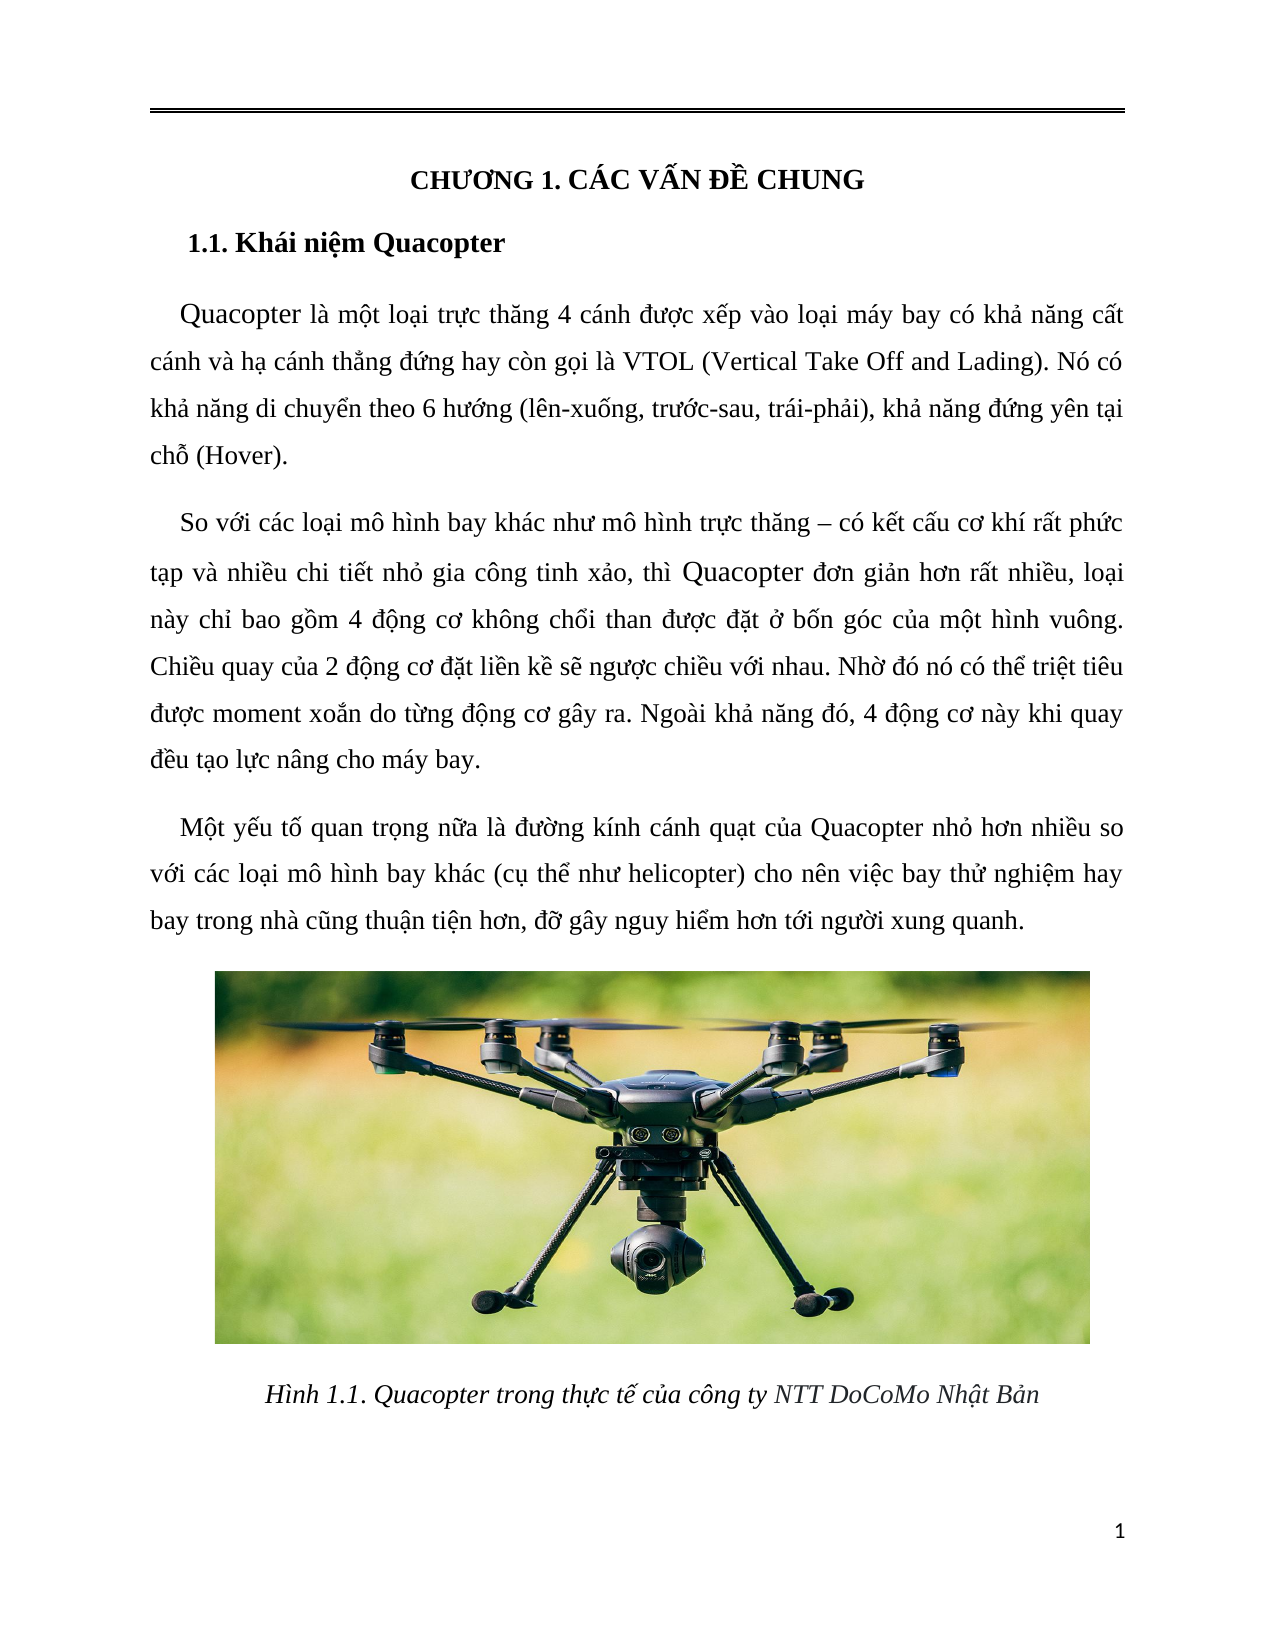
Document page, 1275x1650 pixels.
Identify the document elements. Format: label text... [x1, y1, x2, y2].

text So với các loại mô hình bay khác như mô hình trực thăng – có kết cấu cơ khí rất phức tạp và nhiều chi tiết nhỏ gia công tinh xảo, thì Quacopter đơn giản hơn rất nhiều, loại này chỉ bao gồm 4 động cơ không chổi than được đặt ở bốn góc của một hình vuông. Chiều quay của 2 động cơ đặt liền kề sẽ ngược chiều với nhau. Nhờ đó nó có thể triệt tiêu được moment xoắn do từng động cơ gây ra. Ngoài khả năng đó, 4 động cơ này khi quay đều tạo lực nâng cho máy bay. [150, 506, 1125, 774]
picture [214, 971, 1090, 1344]
text Hình 1.1. Quacopter trong thực tế của công ty NTT DoCoMo Nhật Bản [150, 1378, 1125, 1409]
text CÁC VẤN ĐỀ CHUNG [150, 162, 1125, 196]
text Quacopter là một loại trực thăng 4 cánh được xếp vào loại máy bay có khả năng cất cánh và hạ cánh thẳng đứng hay còn gọi là VTOL (Vertical Take Off and Lading). Nó có khả năng di chuyển theo 6 hướng (lên-xuống, trước-sau, trái-phải), khả năng đứng yên tại chỗ (Hover). [150, 296, 1125, 470]
text Khái niệm Quacopter [187, 225, 1125, 259]
text Một yếu tố quan trọng nữa là đường kính cánh quạt của Quacopter nhỏ hơn nhiều so với các loại mô hình bay khác (cụ thể như helicopter) cho nên việc bay thử nghiệm hay bay trong nhà cũng thuận tiện hơn, đỡ gây nguy hiểm hơn tới người xung quanh. [150, 811, 1125, 935]
